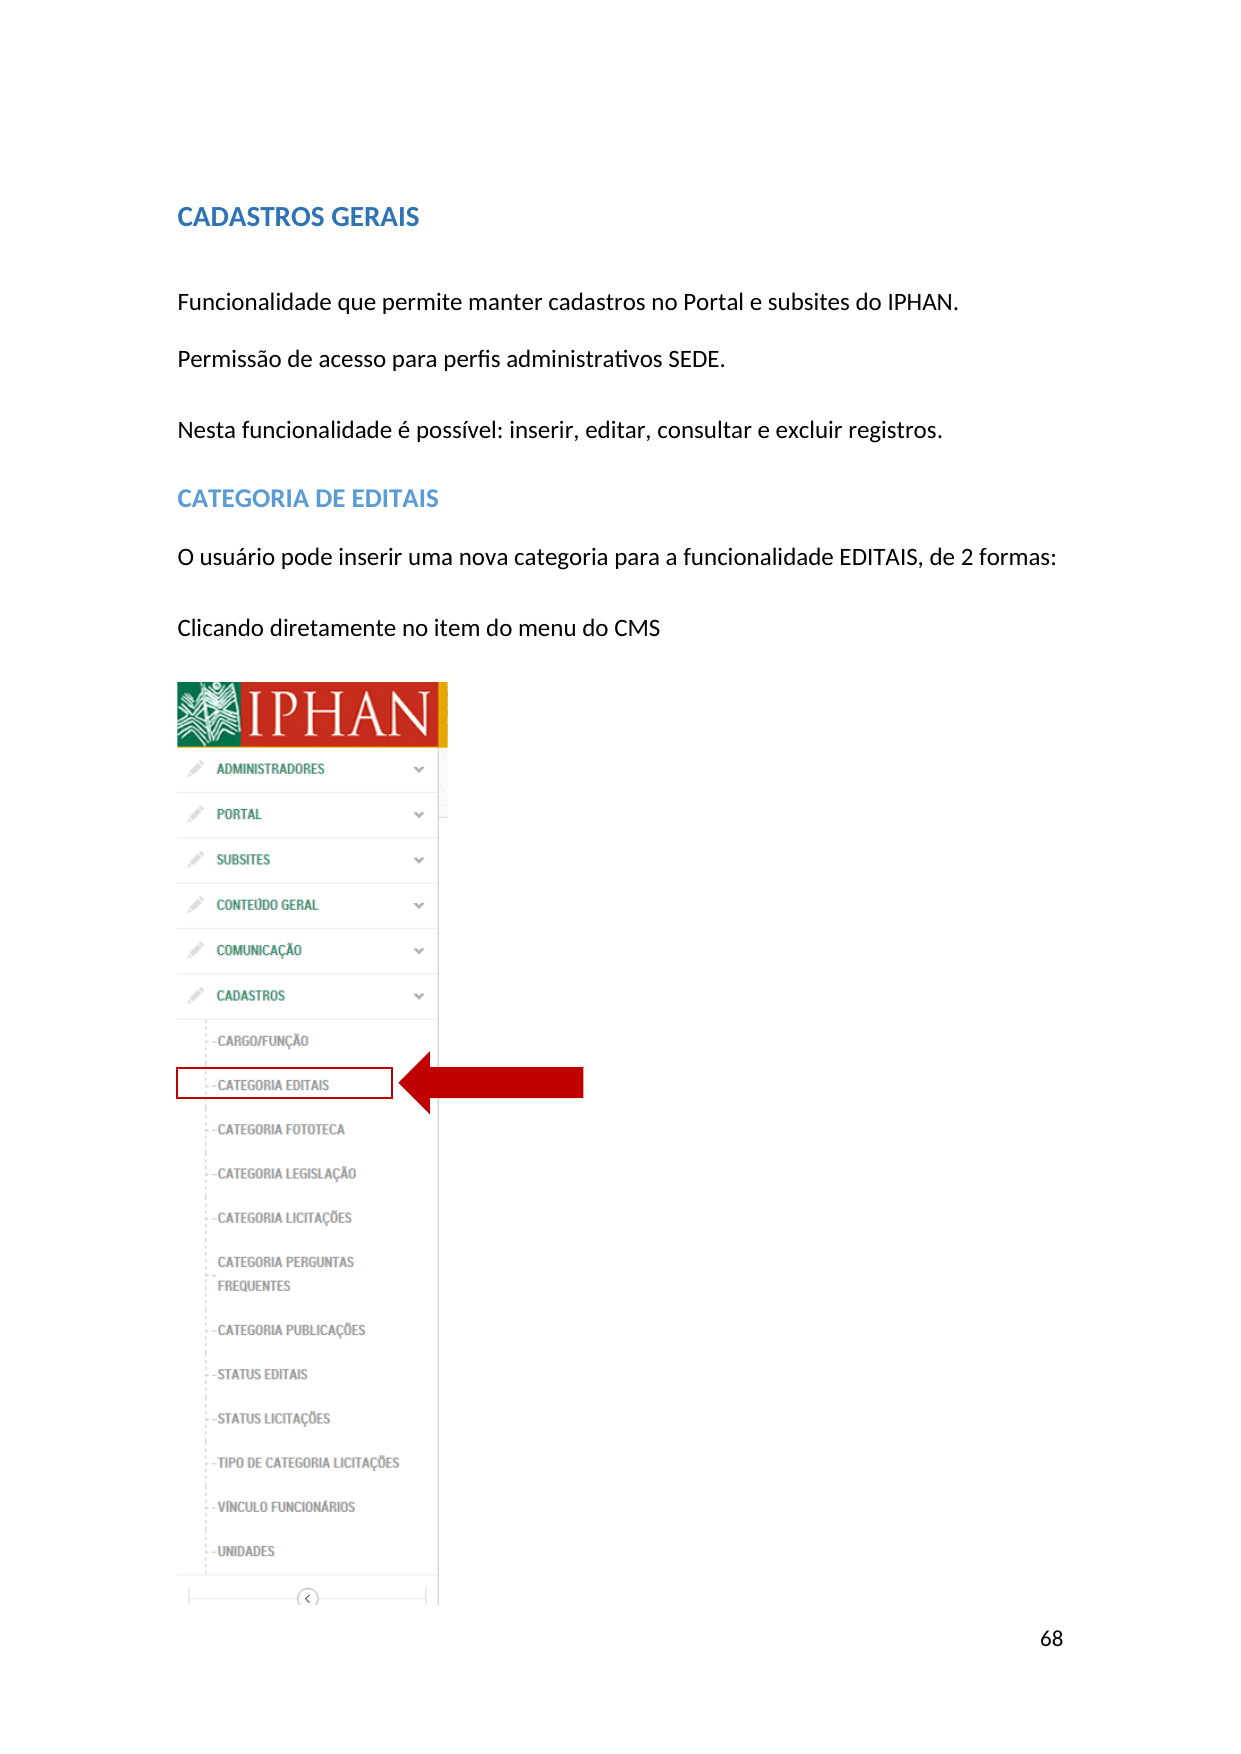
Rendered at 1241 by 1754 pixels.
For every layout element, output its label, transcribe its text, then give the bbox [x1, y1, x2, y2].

text Funcionalidade que permite manter cadastros no Portal e subsites do IPHAN. [177, 286, 1063, 316]
picture [177, 682, 448, 1605]
subtitle CATEGORIA DE EDITAIS [177, 481, 1063, 514]
text Nesta funcionalidade é possível: inserir, editar, consultar e excluir registros. [177, 414, 1063, 445]
picture [178, 1069, 391, 1097]
subtitle CADASTROS GERAIS [177, 198, 1063, 233]
text Permissão de acesso para perfis administrativos SEDE. [177, 343, 1063, 374]
text O usuário pode inserir uma nova categoria para a funcionalidade EDITAIS, de 2 formas: [177, 541, 1063, 572]
text Clicando diretamente no item do menu do CMS [177, 612, 1063, 643]
